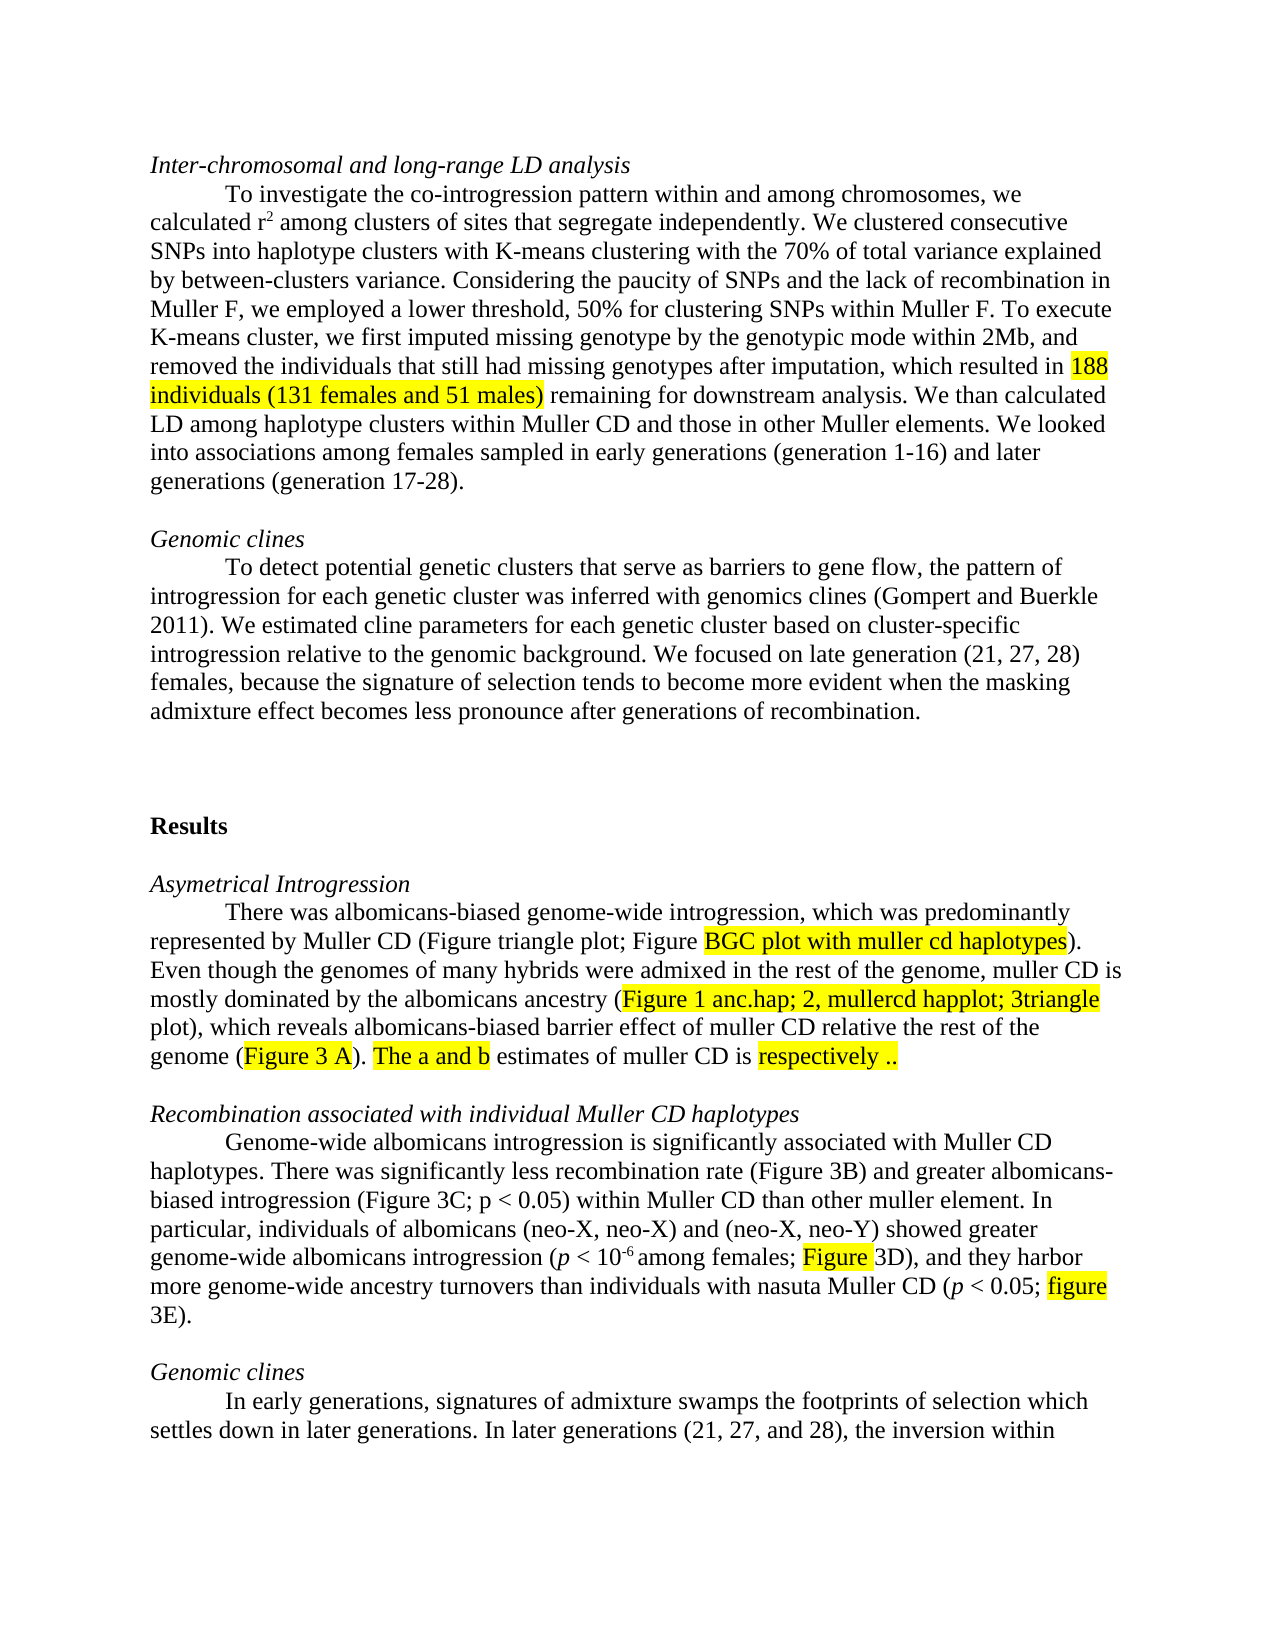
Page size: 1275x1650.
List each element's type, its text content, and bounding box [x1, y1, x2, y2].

text Genomic clines [150, 524, 1125, 552]
text To investigate the co-introgression pattern within and among chromosomes, we calculated r2 among clusters of sites that segregate independently. We clustered consecutive SNPs into haplotype clusters with K-means clustering with the 70% of total variance explained by between-clusters variance. Considering the paucity of SNPs and the lack of recombination in Muller F, we employed a lower threshold, 50% for clustering SNPs within Muller F. To execute K-means cluster, we first imputed missing genotype by the genotypic mode within 2Mb, and removed the individuals that still had missing genotypes after imputation, which resulted in 188 individuals (131 females and 51 males) remaining for downstream analysis. We than calculated LD among haplotype clusters within Muller CD and those in other Muller elements. We looked into associations among females sampled in early generations (generation 1-16) and later generations (generation 17-28). [150, 179, 1125, 495]
text Genome-wide albomicans introgression is significantly associated with Muller CD haplotypes. There was significantly less recombination rate (Figure 3B) and greater albomicans-biased introgression (Figure 3C; p < 0.05) within Muller CD than other muller element. In particular, individuals of albomicans (neo-X, neo-X) and (neo-X, neo-Y) showed greater genome-wide albomicans introgression (p < 10-6 among females; Figure 3D), and they harbor more genome-wide ancestry turnovers than individuals with nasuta Muller CD (p < 0.05; figure 3E). [150, 1127, 1125, 1329]
text There was albomicans-biased genome-wide introgression, which was predominantly represented by Muller CD (Figure triangle plot; Figure BGC plot with muller cd haplotypes). Even though the genomes of many hybrids were admixed in the rest of the genome, muller CD is mostly dominated by the albomicans ancestry (Figure 1 anc.hap; 2, mullercd happlot; 3triangle plot), which reveals albomicans-biased barrier effect of muller CD relative the rest of the genome (Figure 3 A). The a and b estimates of muller CD is respectively .. [150, 897, 1125, 1070]
text Results [150, 811, 1125, 840]
text Inter-chromosomal and long-range LD analysis [150, 150, 1125, 179]
text Genomic clines [150, 1357, 1125, 1386]
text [150, 1386, 1125, 1444]
text Asymetrical Introgression [150, 869, 1125, 897]
text Recombination associated with individual Muller CD haplotypes [150, 1099, 1125, 1127]
text To detect potential genetic clusters that serve as barriers to gene flow, the pattern of introgression for each genetic cluster was inferred with genomics clines (Gompert and Buerkle 2011). We estimated cline parameters for each genetic cluster based on cluster-specific introgression relative to the genomic background. We focused on late generation (21, 27, 28) females, because the signature of selection tends to become more evident when the masking admixture effect becomes less pronounce after generations of recombination. [150, 552, 1125, 725]
